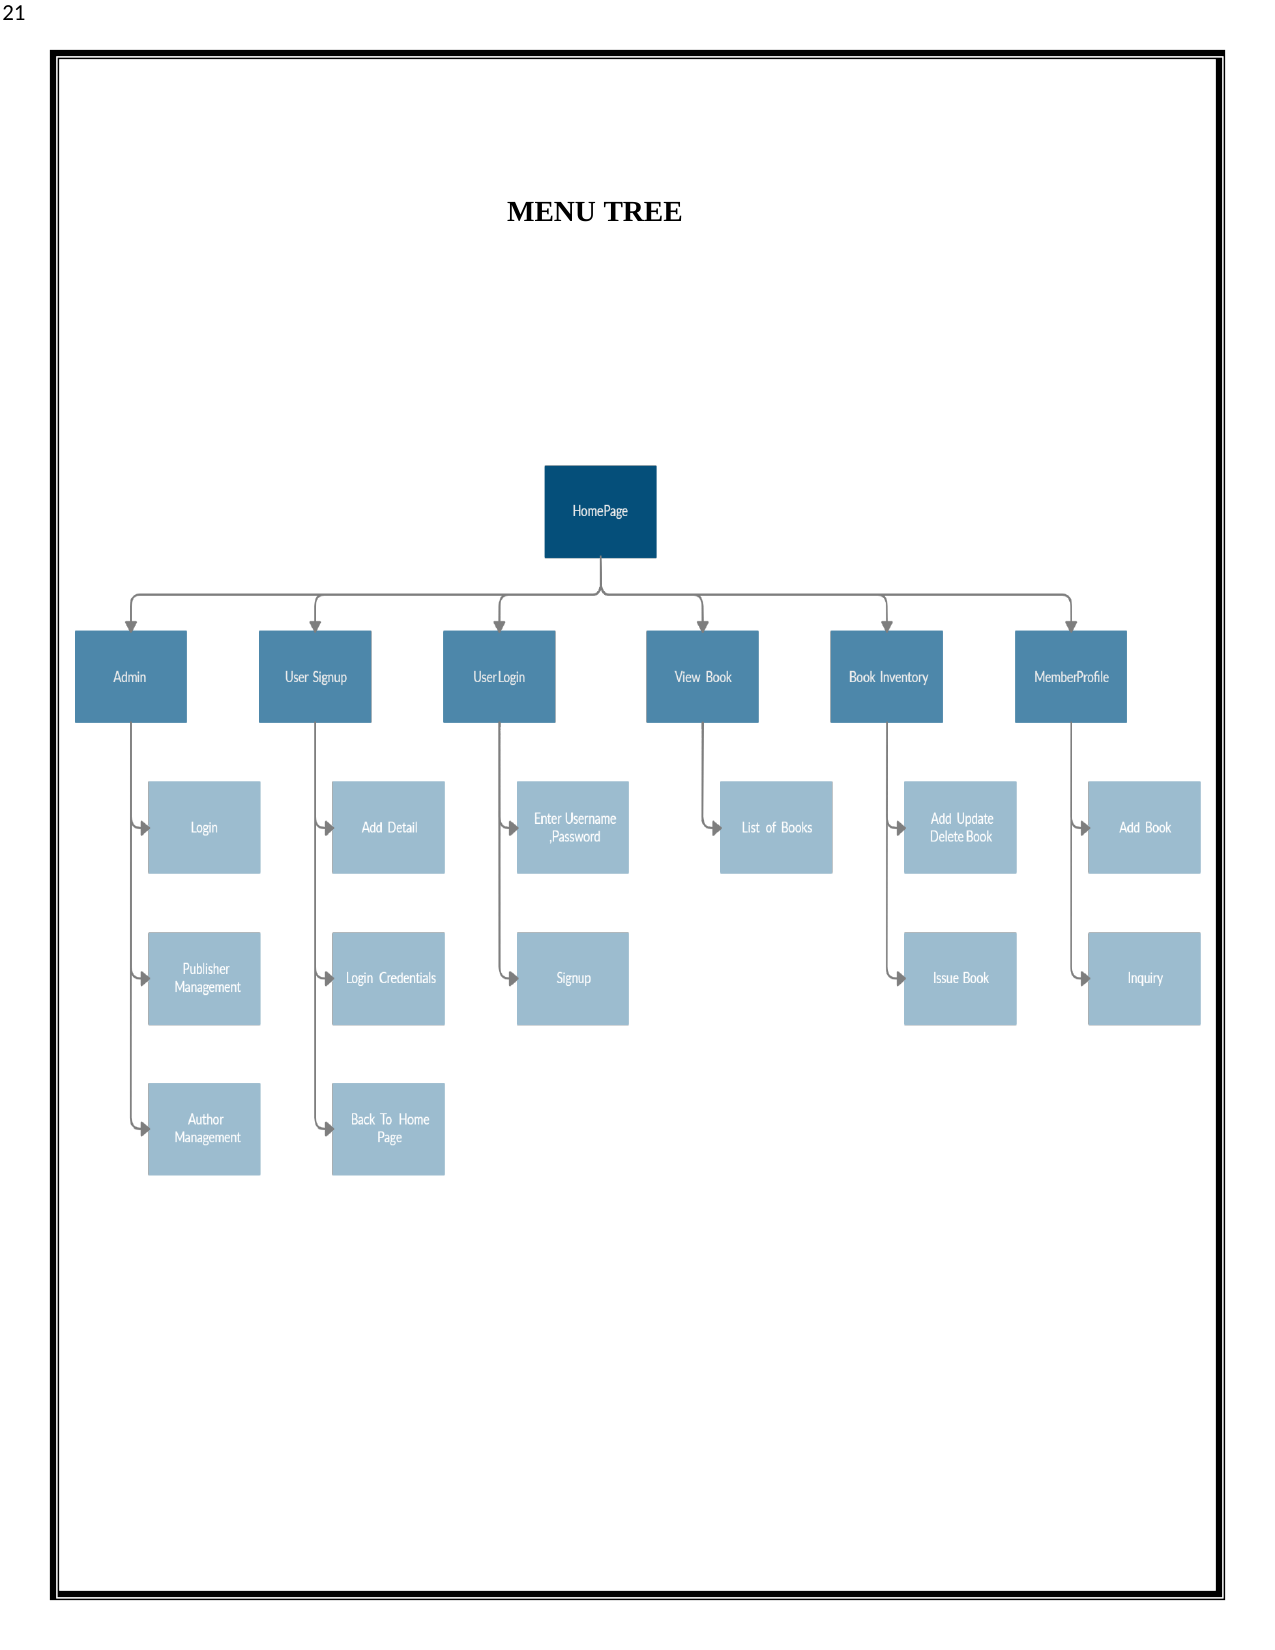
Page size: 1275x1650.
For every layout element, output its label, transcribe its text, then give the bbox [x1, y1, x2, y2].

picture [58, 444, 1217, 1196]
subtitle MENU TREE [184, 194, 1005, 228]
